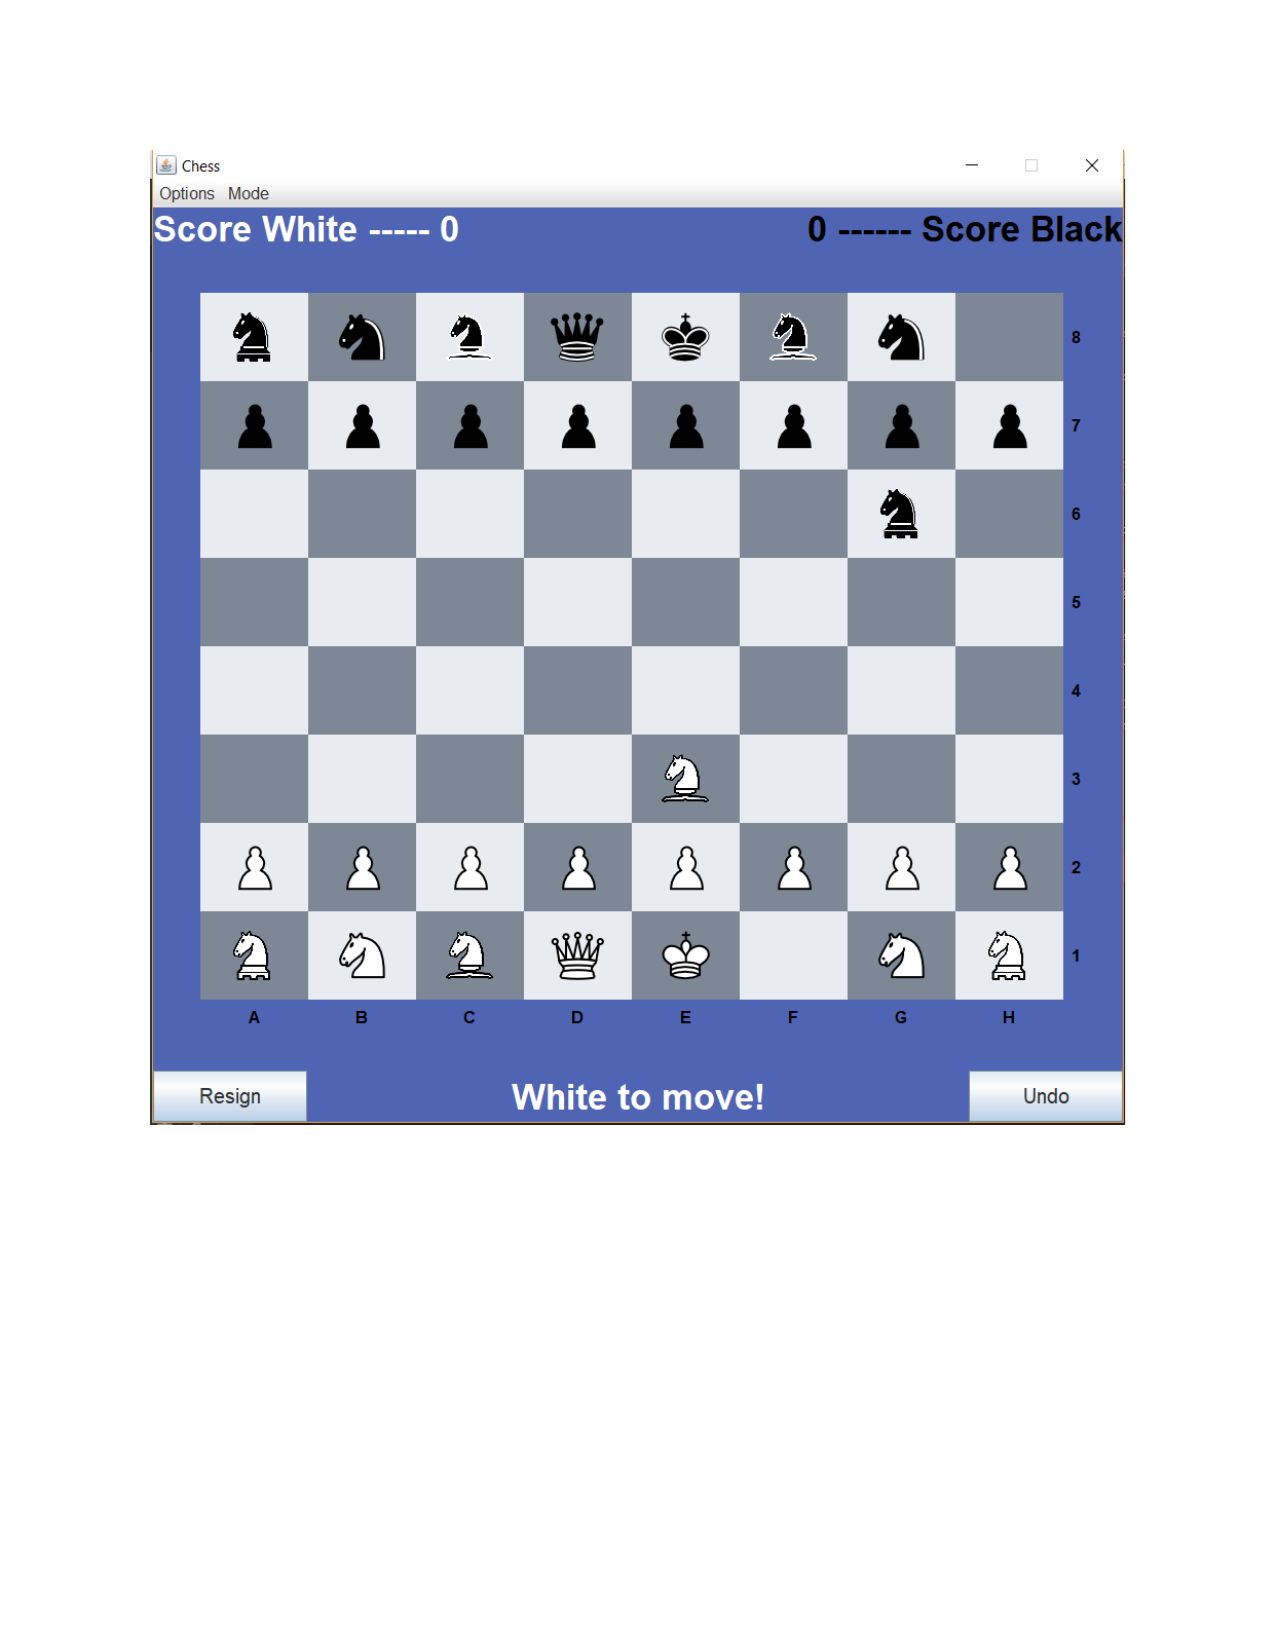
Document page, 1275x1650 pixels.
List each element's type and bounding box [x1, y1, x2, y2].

picture [150, 150, 1125, 1125]
